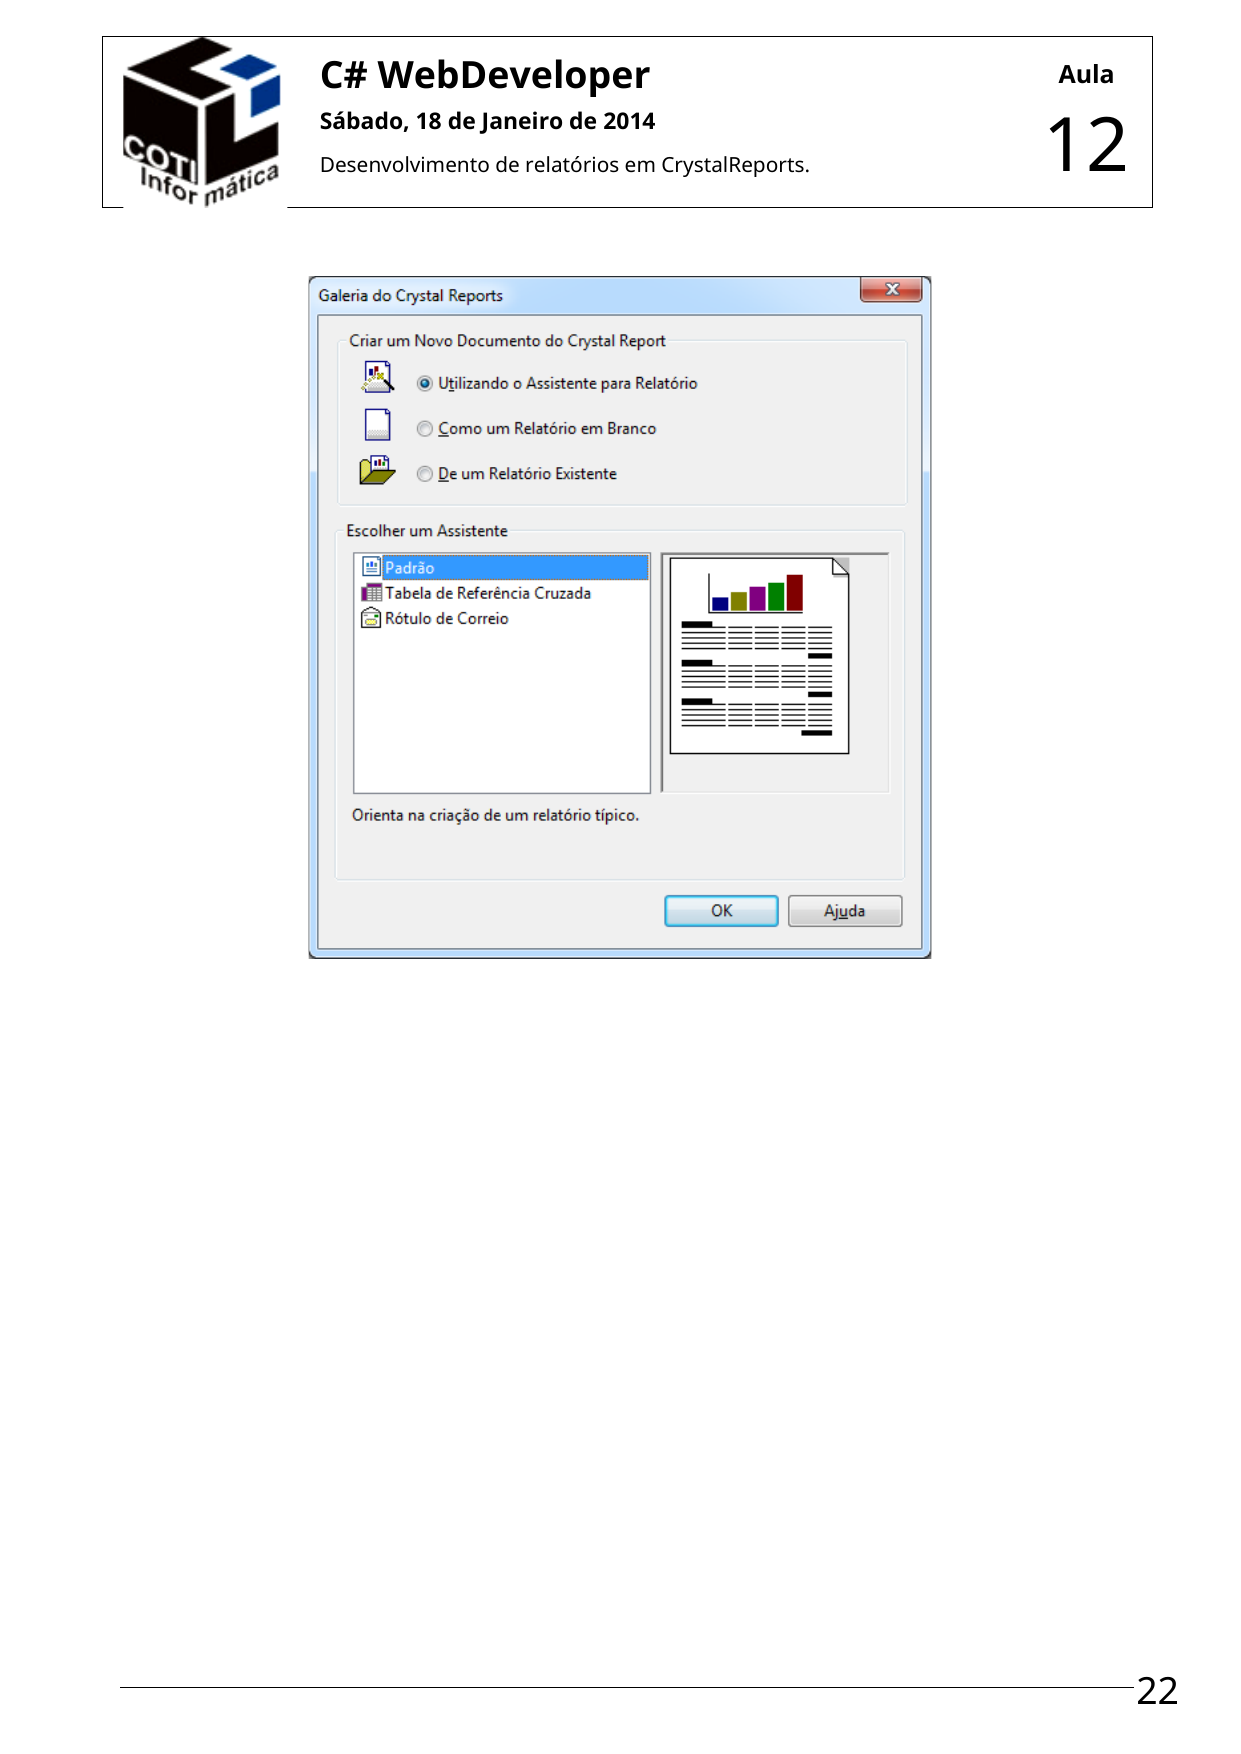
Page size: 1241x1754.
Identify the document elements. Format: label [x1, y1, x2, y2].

picture [308, 276, 932, 959]
